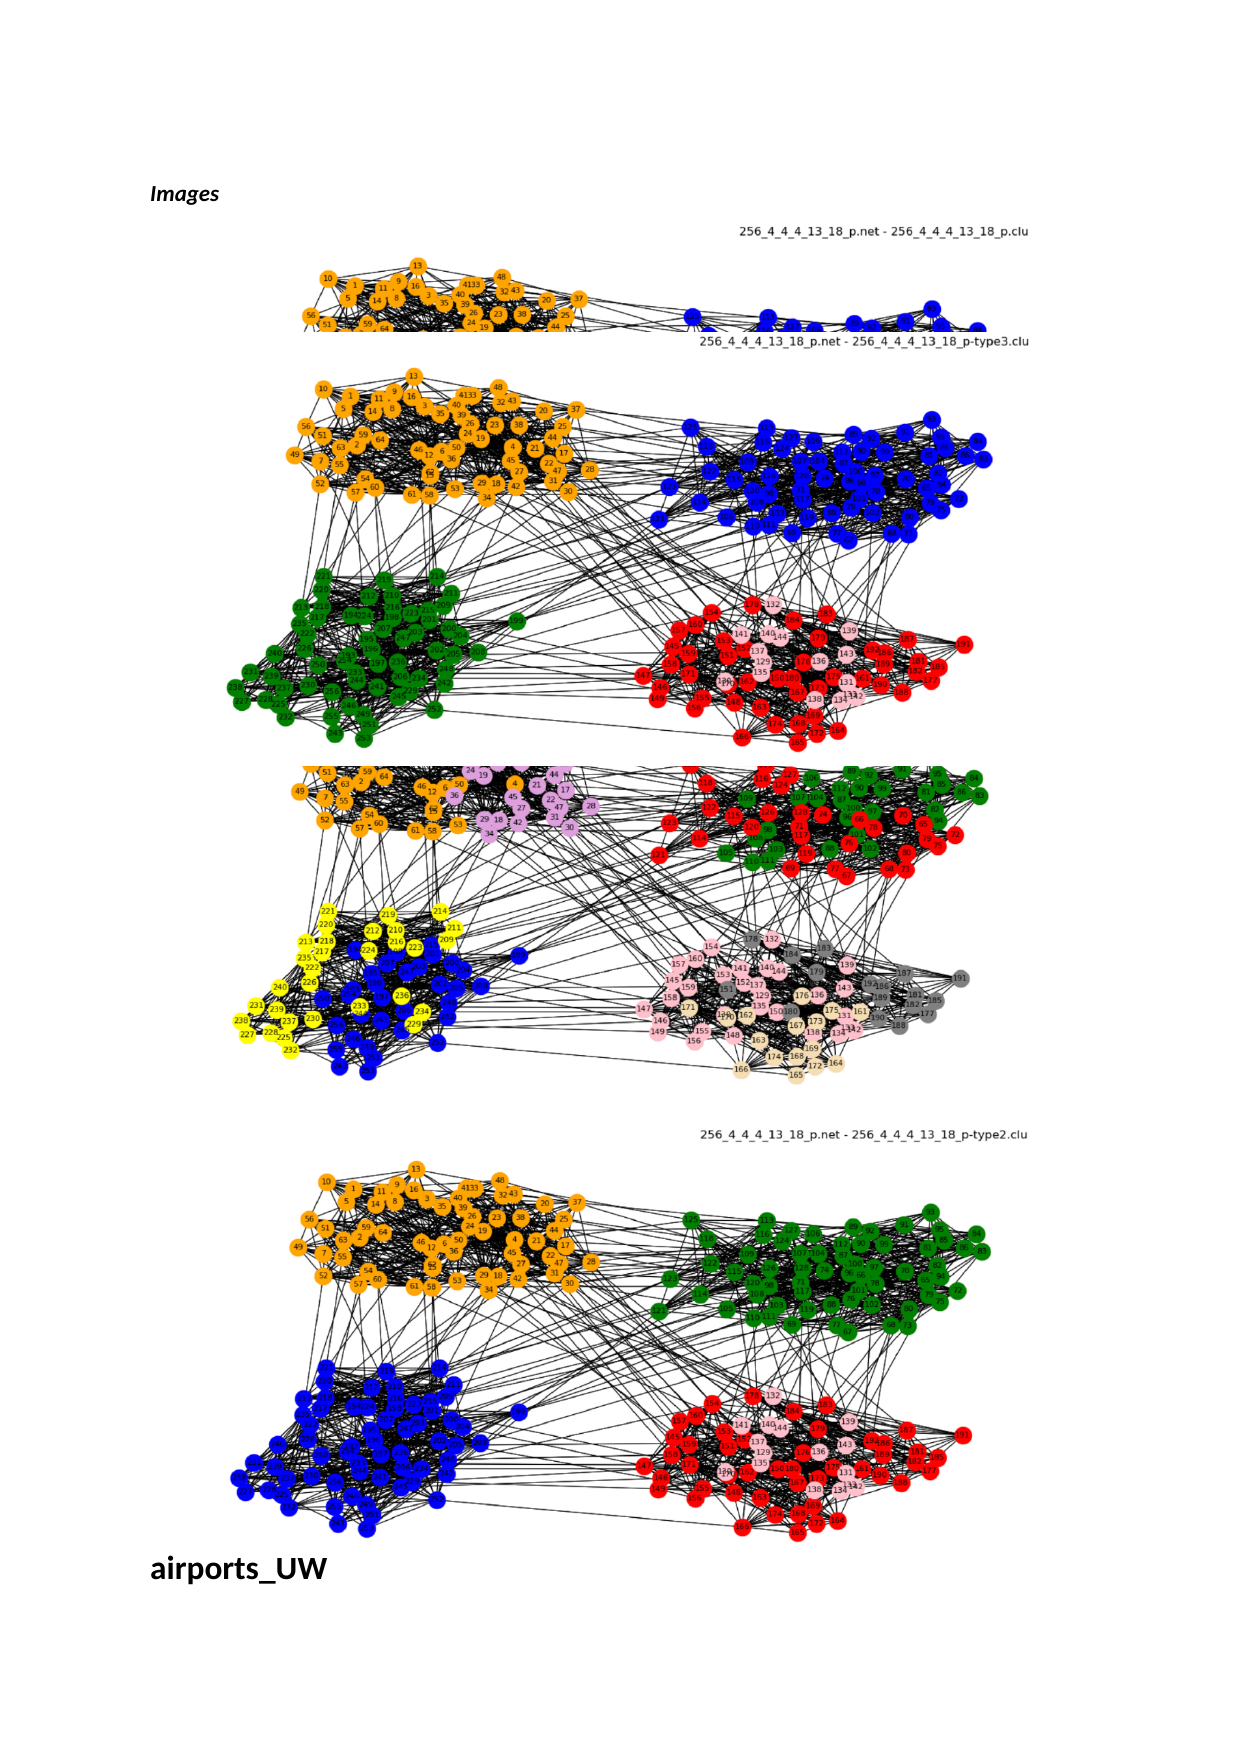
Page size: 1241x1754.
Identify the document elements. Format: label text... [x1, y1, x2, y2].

picture [206, 221, 1034, 1100]
picture [206, 1126, 1034, 1558]
text airports_UW [150, 1336, 1090, 1588]
text Images [150, 186, 1090, 205]
